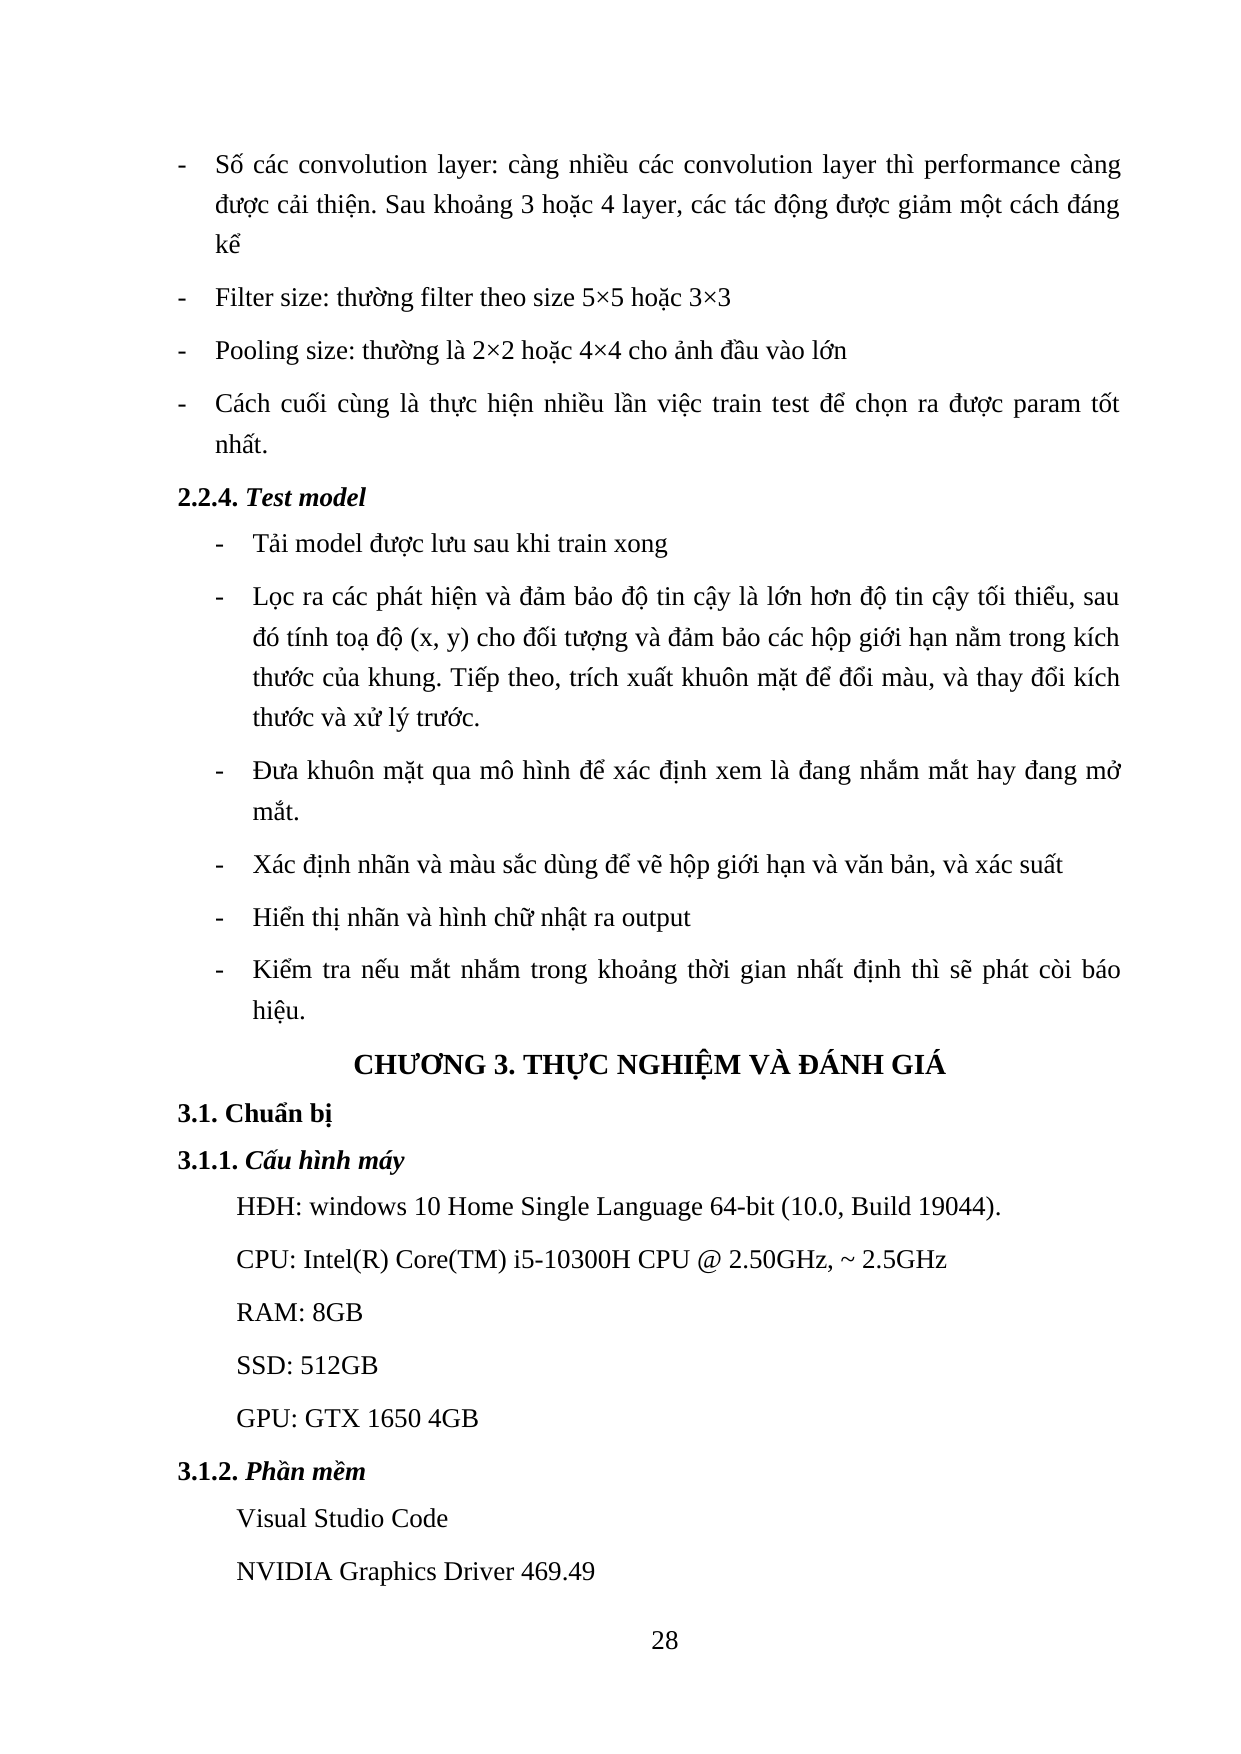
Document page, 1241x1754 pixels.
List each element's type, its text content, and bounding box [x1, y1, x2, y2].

list Lọc ra các phát hiện và đảm bảo độ tin cậy là lớn hơn độ tin cậy tối thiểu, sau đó tính toạ độ (x, y) cho đối tượng và đảm bảo các hộp giới hạn nằm trong kích thước của khung. Tiếp theo, trích xuất khuôn mặt để đổi màu, và thay đổi kích thước và xử lý trước. [215, 580, 1122, 733]
text RAM: 8GB [177, 1296, 1122, 1327]
text THỰC NGHIỆM VÀ ĐÁNH GIÁ [177, 1047, 1122, 1080]
list Xác định nhãn và màu sắc dùng để vẽ hộp giới hạn và văn bản, và xác suất [215, 848, 1122, 879]
list Tải model được lưu sau khi train xong [215, 527, 1122, 558]
list Đưa khuôn mặt qua mô hình để xác định xem là đang nhắm mắt hay đang mở mắt. [215, 754, 1122, 826]
text SSD: 512GB [177, 1349, 1122, 1380]
list Cách cuối cùng là thực hiện nhiều lần việc train test để chọn ra được param tốt nhất. [177, 387, 1122, 459]
list Pooling size: thường là 2×2 hoặc 4×4 cho ảnh đầu vào lớn [177, 334, 1122, 366]
text NVIDIA Graphics Driver 469.49 [177, 1555, 1122, 1586]
list Kiểm tra nếu mắt nhắm trong khoảng thời gian nhất định thì sẽ phát còi báo hiệu. [215, 953, 1122, 1025]
list Filter size: thường filter theo size 5×5 hoặc 3×3 [177, 281, 1122, 313]
text HĐH: windows 10 Home Single Language 64-bit (10.0, Build 19044). [177, 1191, 1122, 1222]
text Visual Studio Code [177, 1502, 1122, 1533]
text Chuẩn bị [177, 1097, 1122, 1128]
list Số các convolution layer: càng nhiều các convolution layer thì performance càng được cải thiện. Sau khoảng 3 hoặc 4 layer, các tác động được giảm một cách đáng kể [177, 148, 1122, 260]
text Phần mềm [177, 1455, 1122, 1486]
text CPU: Intel(R) Core(TM) i5-10300H CPU @ 2.50GHz, ~ 2.5GHz [177, 1243, 1122, 1274]
text Cấu hình máy [177, 1144, 1122, 1175]
list Hiển thị nhãn và hình chữ nhật ra output [215, 901, 1122, 932]
text Test model [177, 481, 1122, 512]
text GPU: GTX 1650 4GB [177, 1402, 1122, 1433]
